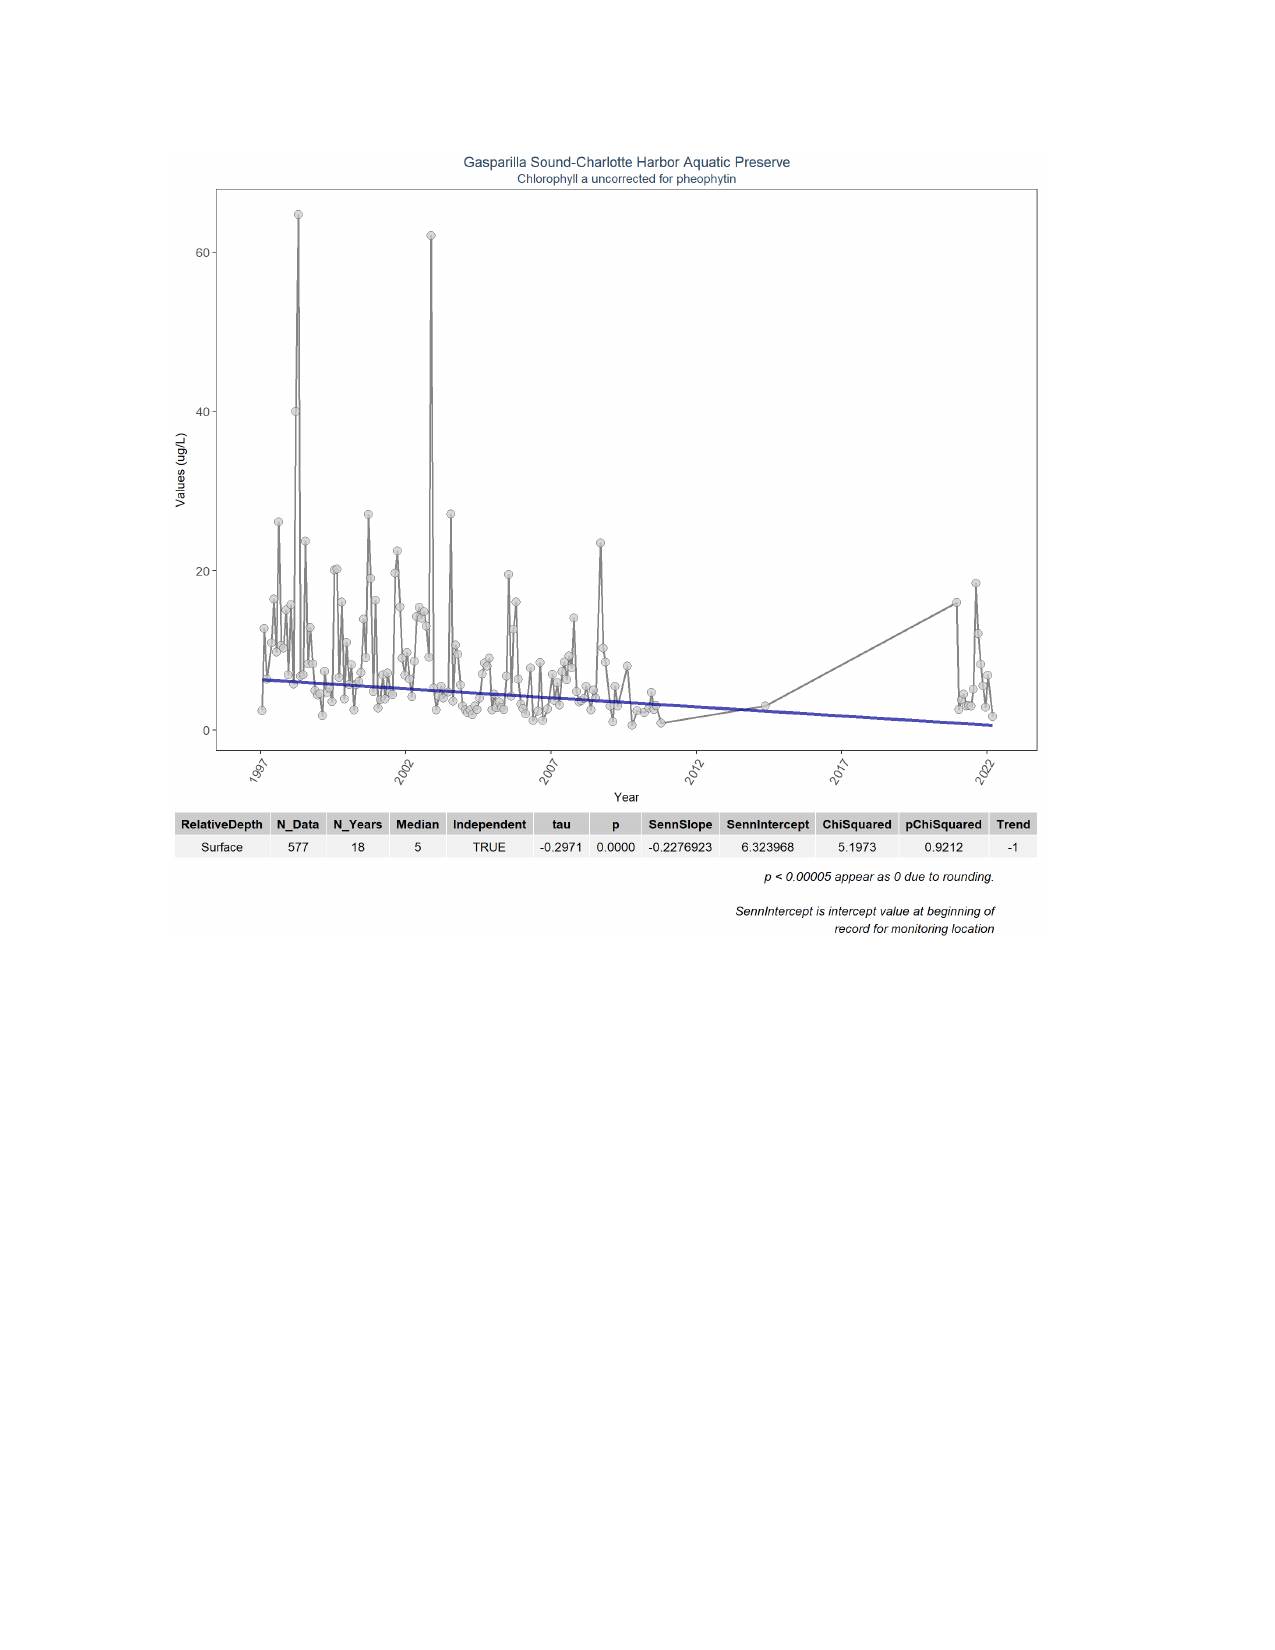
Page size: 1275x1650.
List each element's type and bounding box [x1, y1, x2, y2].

picture [168, 150, 1044, 938]
